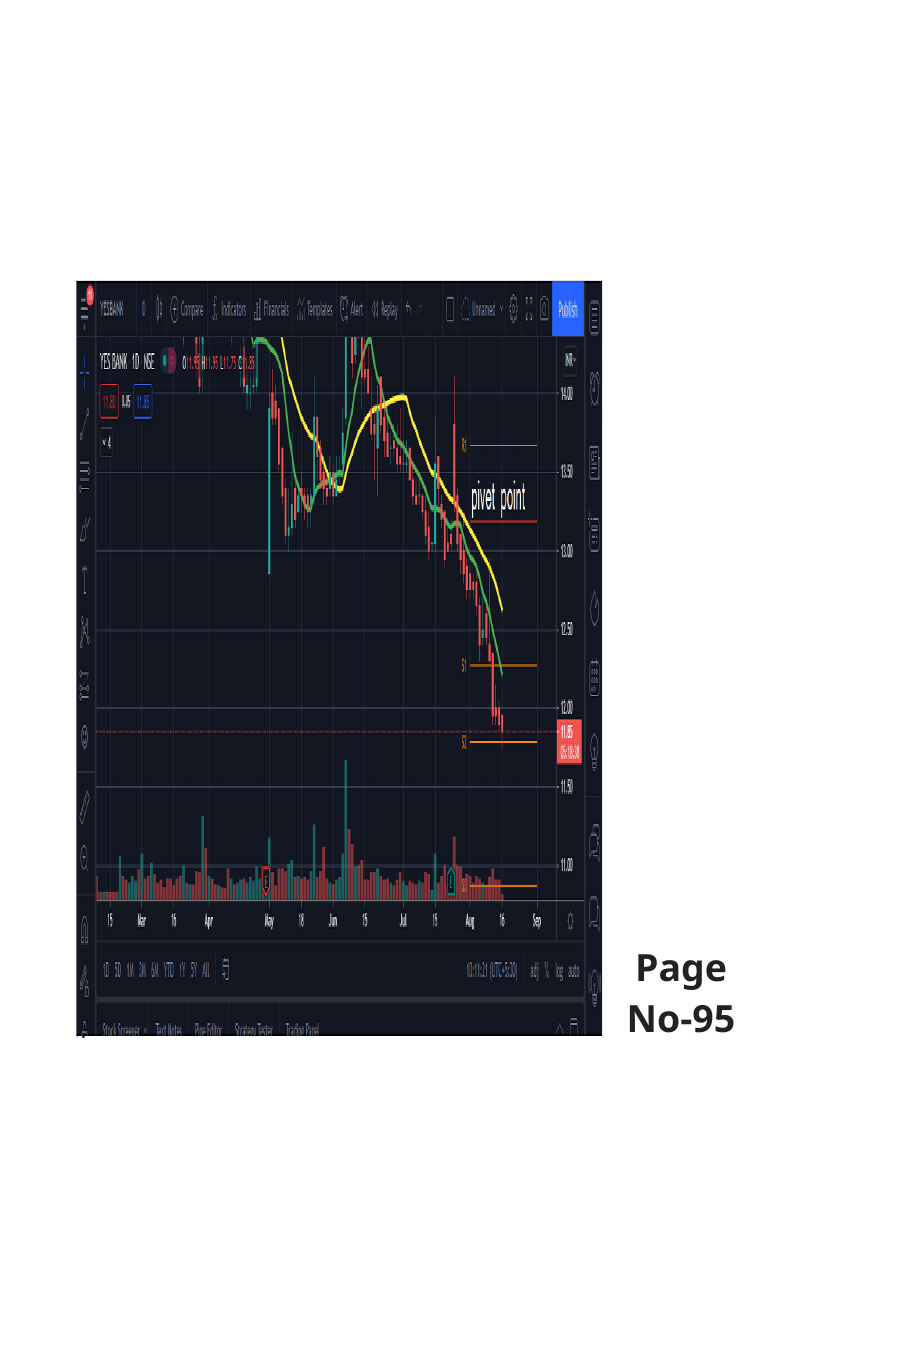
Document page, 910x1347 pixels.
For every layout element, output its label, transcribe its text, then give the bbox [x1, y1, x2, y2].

picture [76, 280, 603, 1038]
text Page No-95 [150, 941, 759, 1043]
